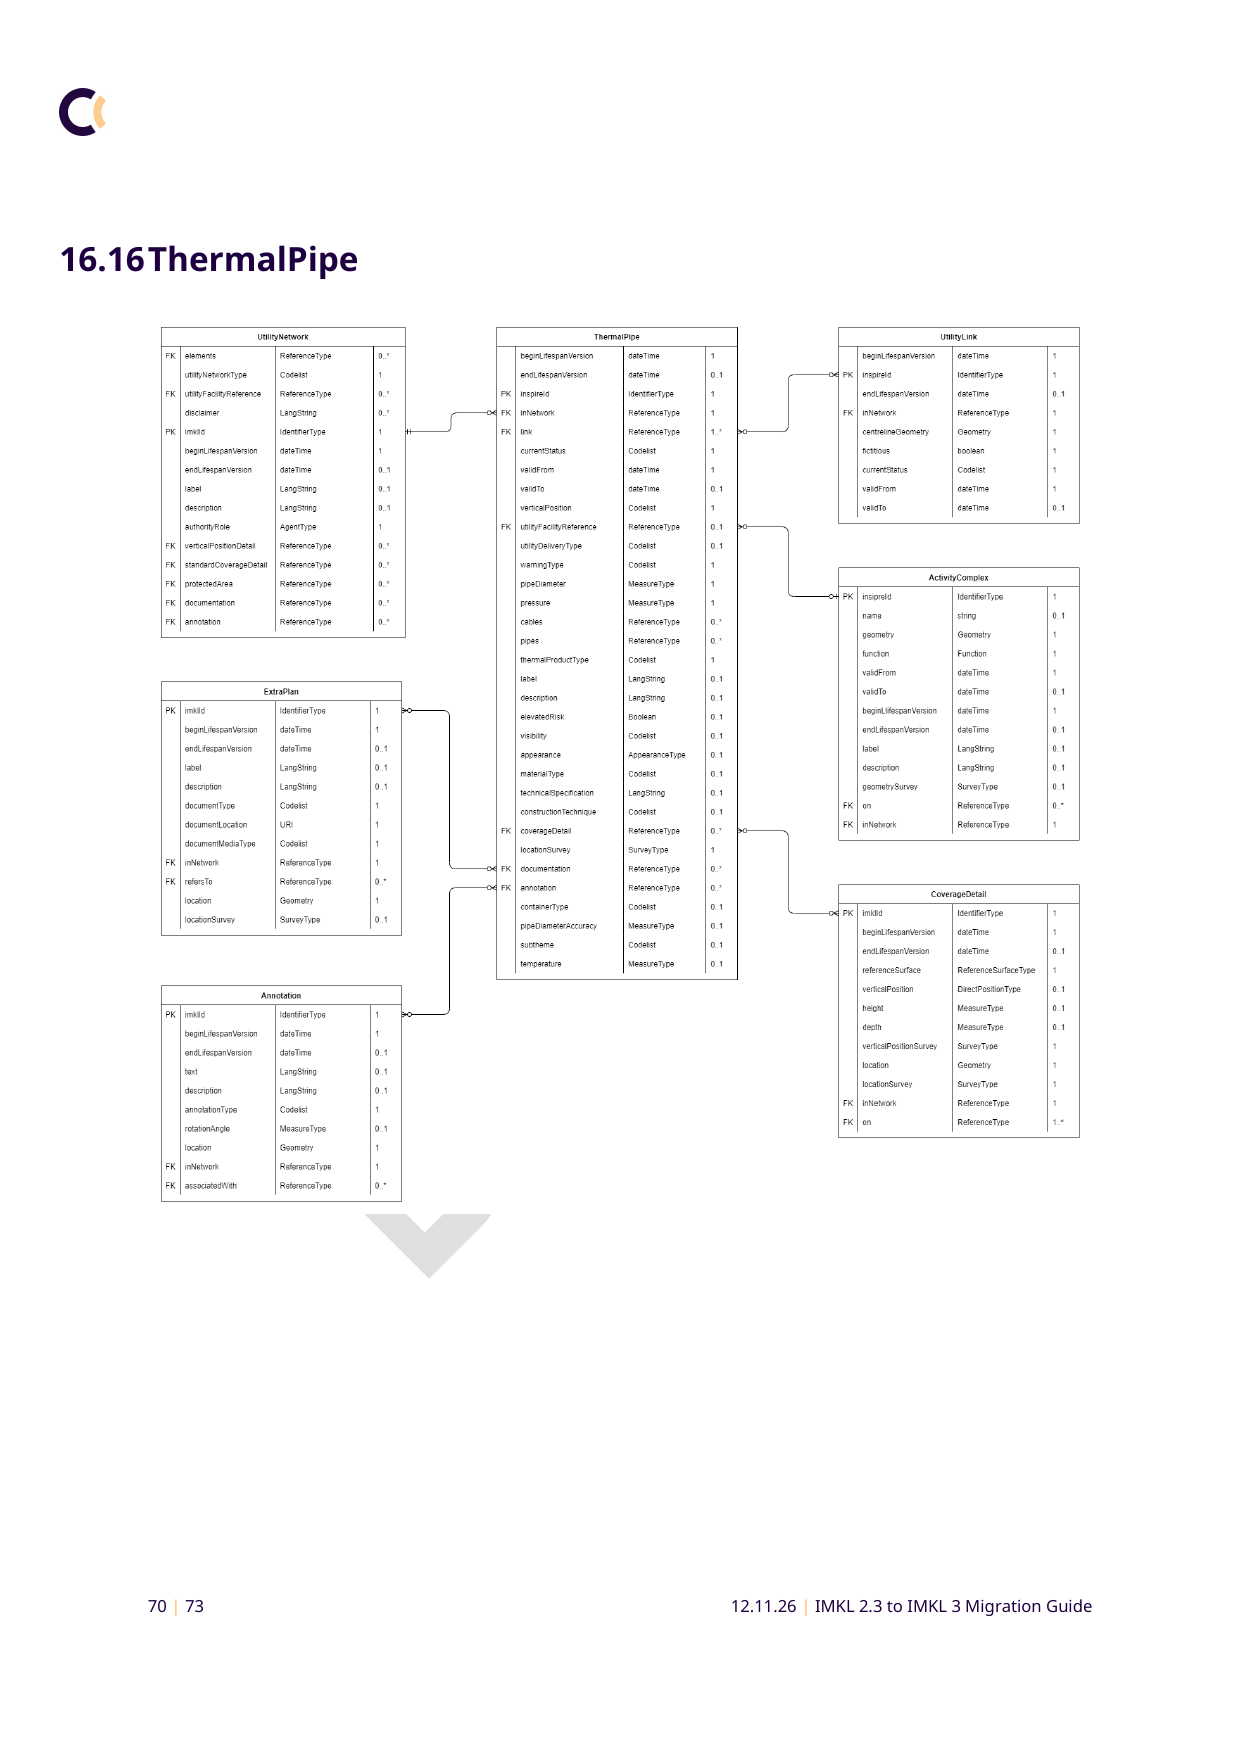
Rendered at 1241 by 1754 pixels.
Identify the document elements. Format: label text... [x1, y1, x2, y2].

subtitle ThermalPipe [59, 236, 1092, 282]
picture [148, 315, 1092, 1214]
picture [59, 88, 106, 136]
